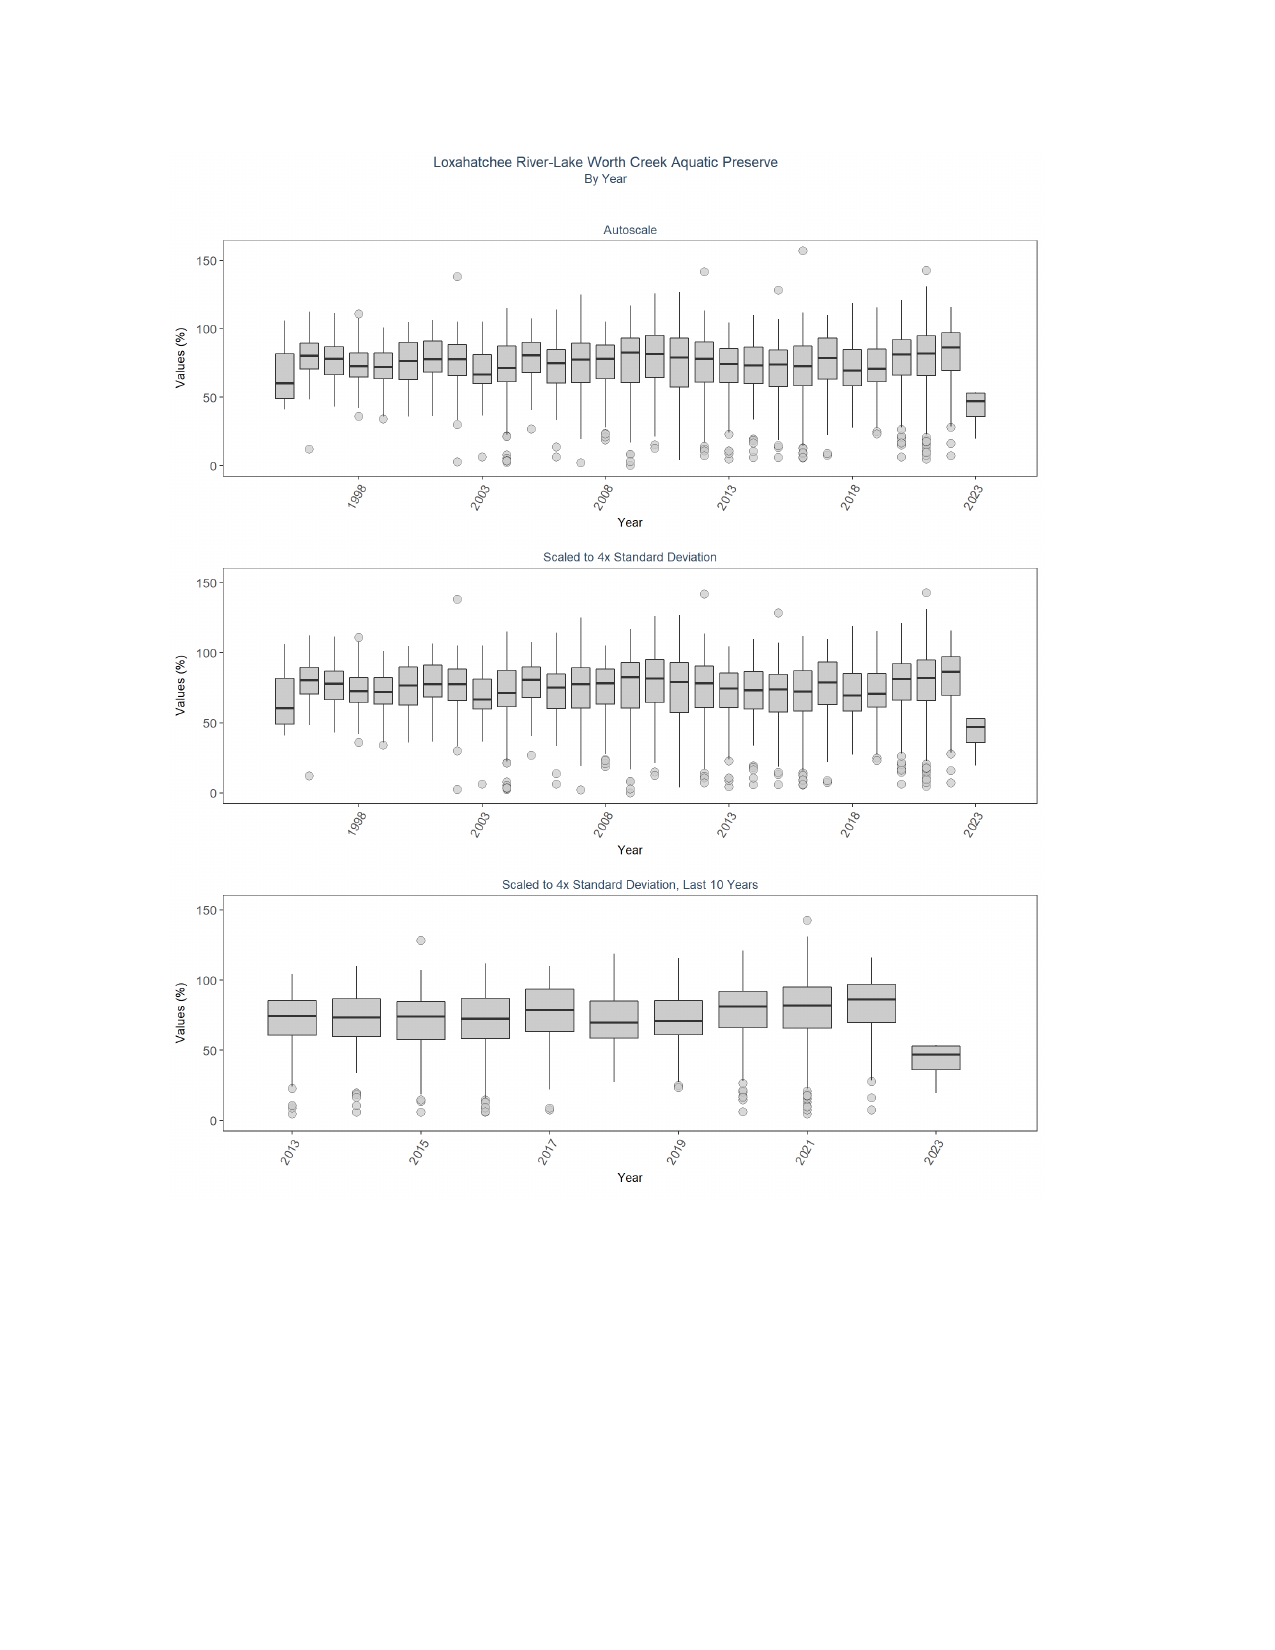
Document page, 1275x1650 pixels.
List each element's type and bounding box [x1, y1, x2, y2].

picture [168, 150, 1044, 1200]
